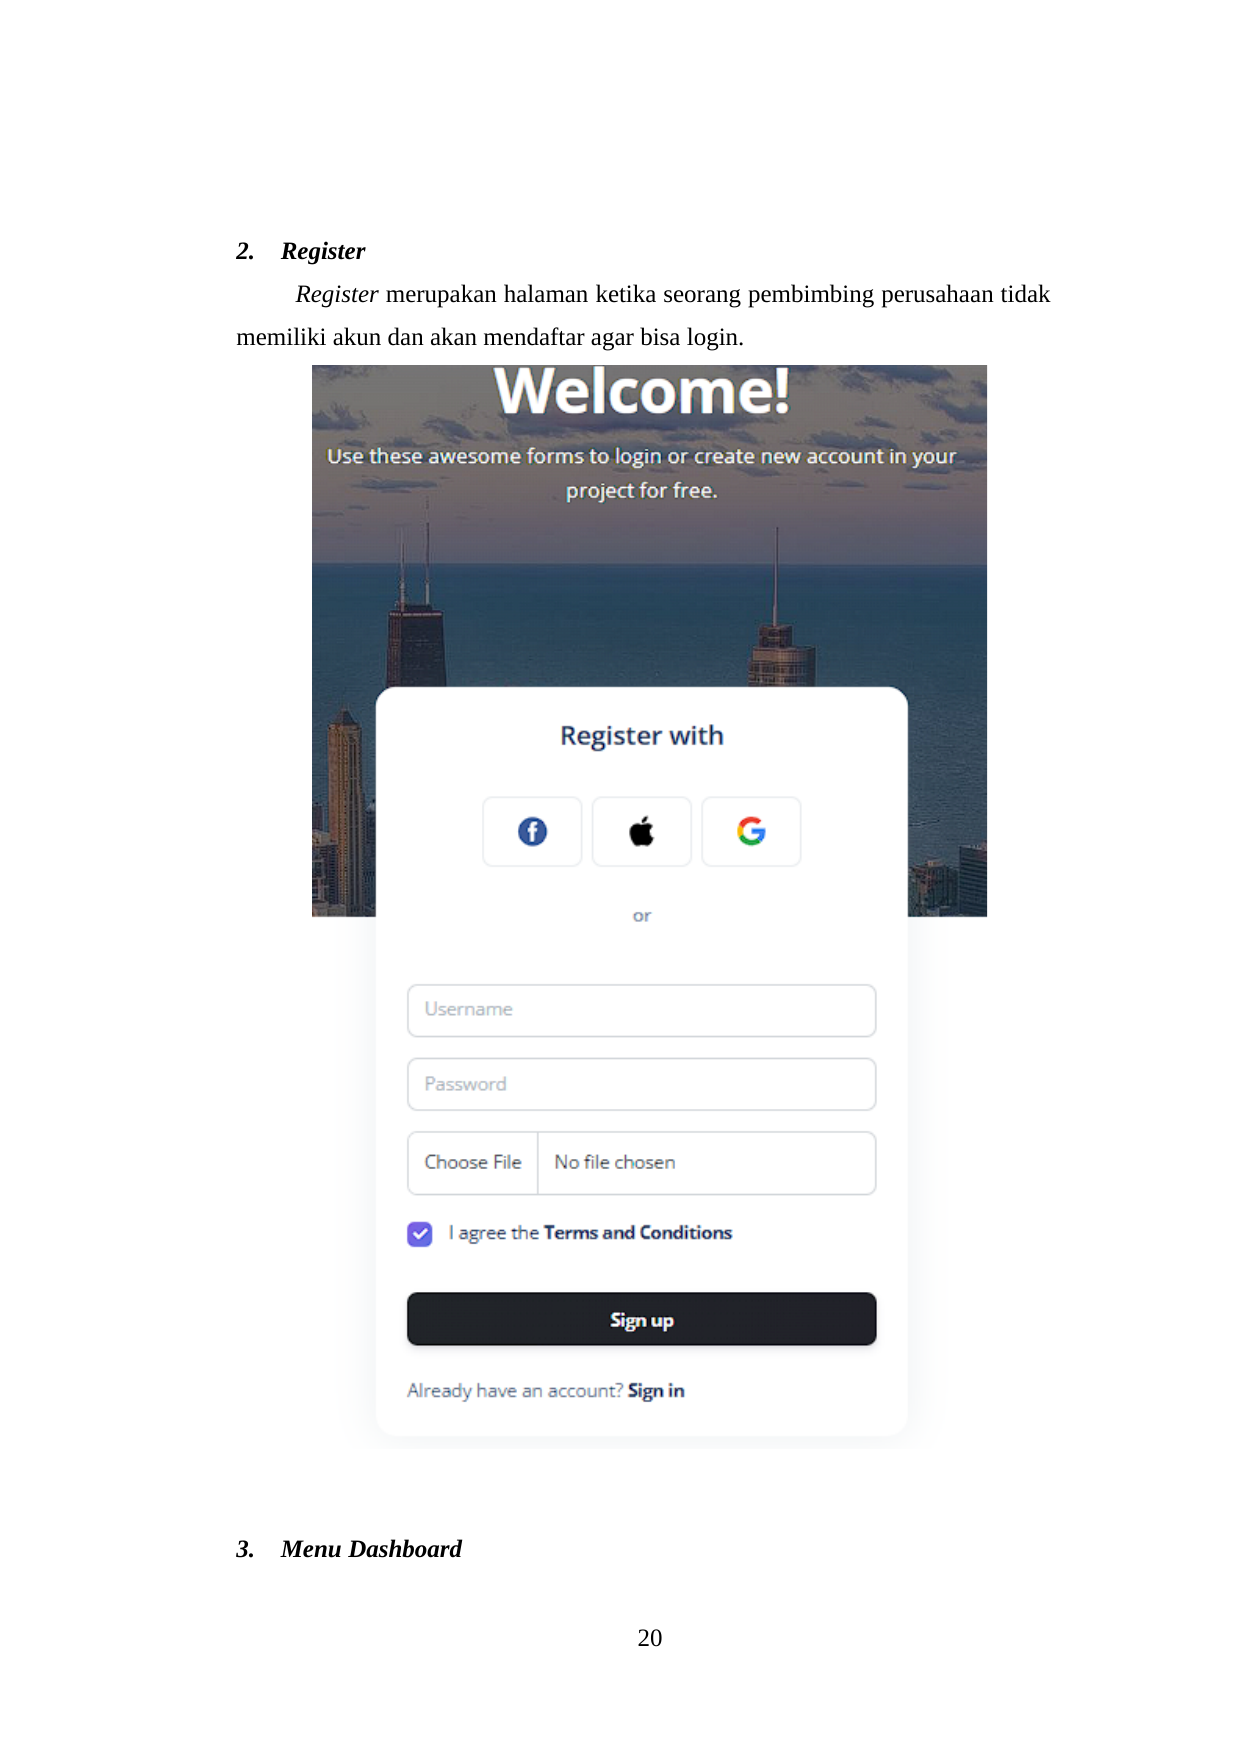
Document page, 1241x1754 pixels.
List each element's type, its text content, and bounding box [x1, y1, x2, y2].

subtitle Menu Dashboard [236, 1534, 1063, 1563]
subtitle Register [236, 236, 1063, 265]
picture [312, 365, 988, 1449]
text Register merupakan halaman ketika seorang pembimbing perusahaan tidak memiliki akun dan akan mendaftar agar bisa login. [236, 279, 1051, 351]
